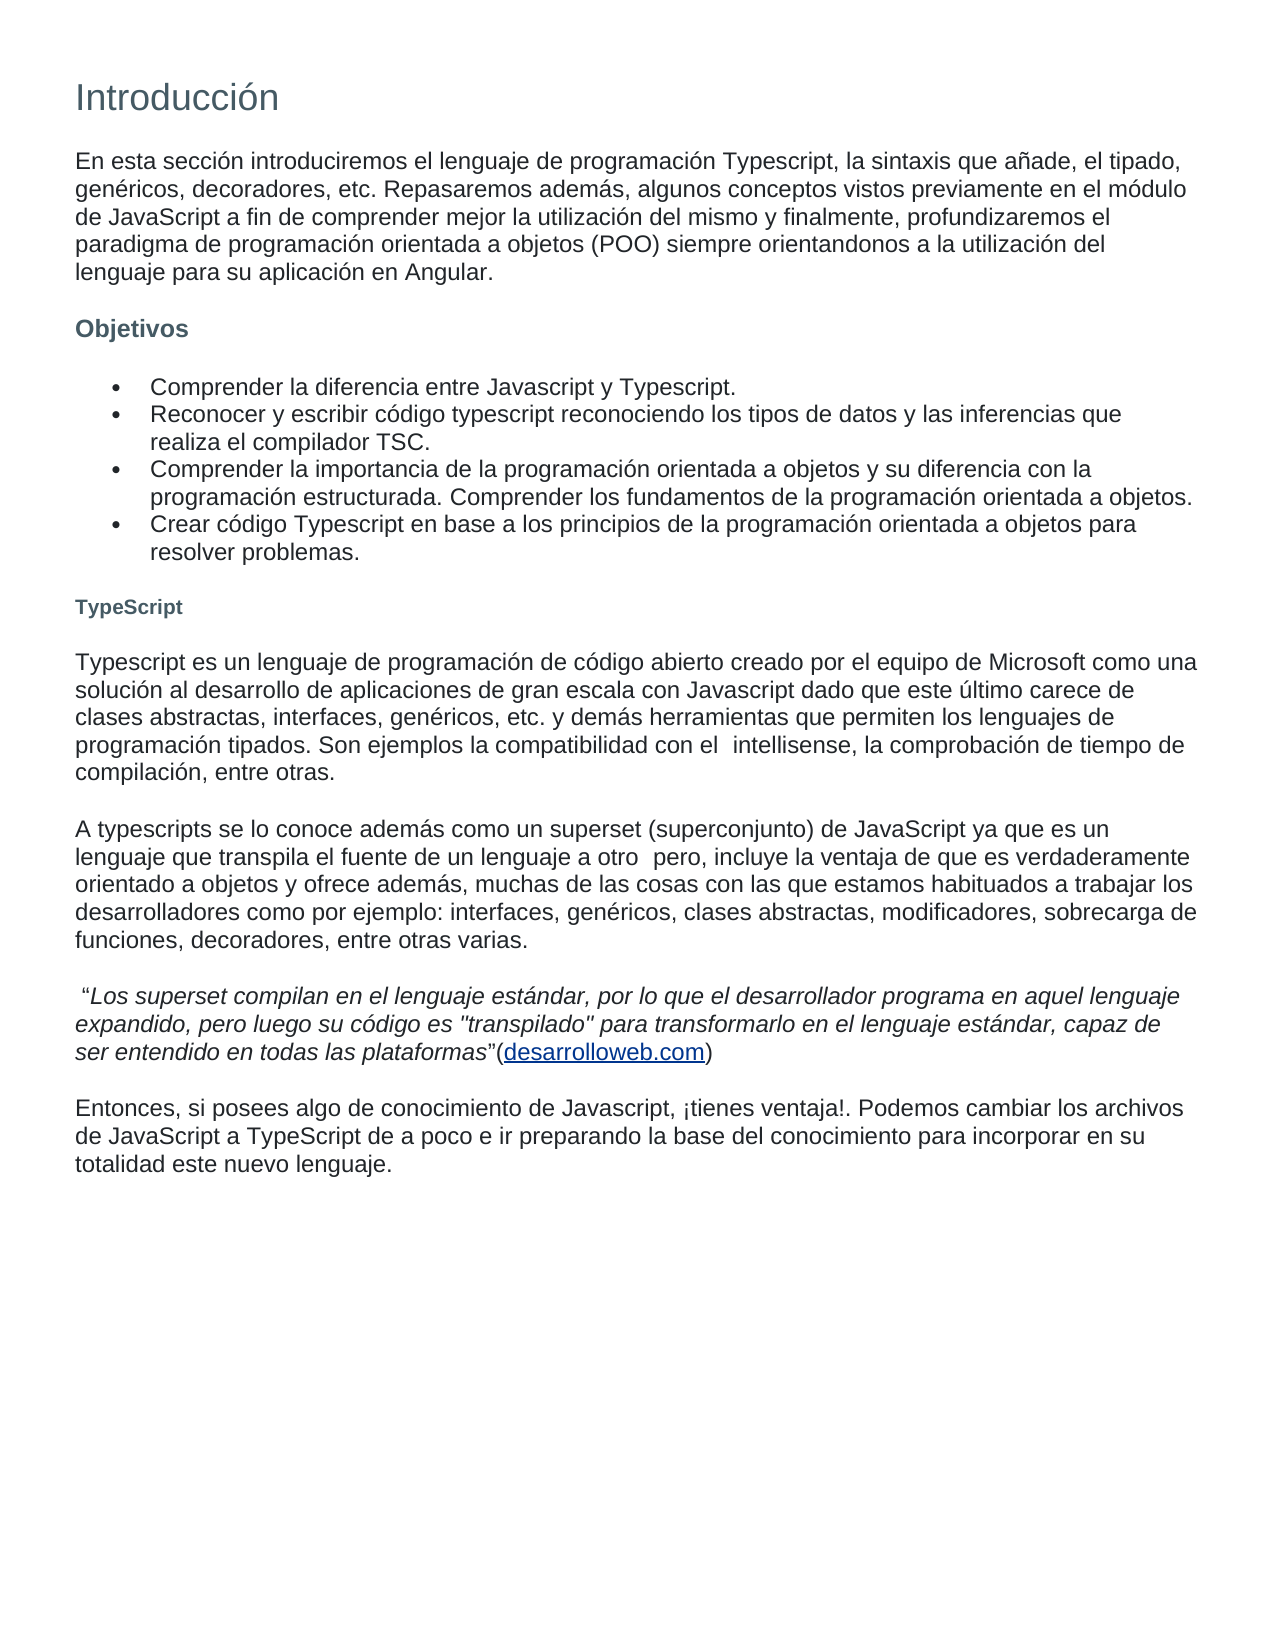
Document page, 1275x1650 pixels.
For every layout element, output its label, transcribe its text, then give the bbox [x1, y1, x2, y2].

list Comprender la importancia de la programación orientada a objetos y su diferencia con la programación estructurada. Comprender los fundamentos de la programación orientada a objetos. [112, 455, 1200, 510]
text Typescript es un lenguaje de programación de código abierto creado por el equipo de Microsoft como una solución al desarrollo de aplicaciones de gran escala con Javascript dado que este último carece de clases abstractas, interfaces, genéricos, etc. y demás herramientas que permiten los lenguajes de programación tipados. Son ejemplos la compatibilidad con el intellisense, la comprobación de tiempo de compilación, entre otras. [75, 648, 1200, 786]
text Objetivos [75, 314, 1200, 343]
text “Los superset compilan en el lenguaje estándar, por lo que el desarrollador programa en aquel lenguaje expandido, pero luego su código es "transpilado" para transformarlo en el lenguaje estándar, capaz de ser entendido en todas las plataformas”(desarrolloweb.com) [75, 982, 1200, 1065]
text TypeScript [75, 595, 1200, 619]
text Entonces, si posees algo de conocimiento de Javascript, ¡tienes ventaja!. Podemos cambiar los archivos de JavaScript a TypeScript de a poco e ir preparando la base del conocimiento para incorporar en su totalidad este nuevo lenguaje. [75, 1094, 1200, 1177]
text A typescripts se lo conoce además como un superset (superconjunto) de JavaScript ya que es un lenguaje que transpila el fuente de un lenguaje a otro pero, incluye la ventaja de que es verdaderamente orientado a objetos y ofrece además, muchas de las cosas con las que estamos habituados a trabajar los desarrolladores como por ejemplo: interfaces, genéricos, clases abstractas, modificadores, sobrecarga de funciones, decoradores, entre otras varias. [75, 815, 1200, 953]
text Introducción [75, 75, 1200, 118]
list Reconocer y escribir código typescript reconociendo los tipos de datos y las inferencias que realiza el compilador TSC. [112, 400, 1200, 455]
text En esta sección introduciremos el lenguaje de programación Typescript, la sintaxis que añade, el tipado, genéricos, decoradores, etc. Repasaremos además, algunos conceptos vistos previamente en el módulo de JavaScript a fin de comprender mejor la utilización del mismo y finalmente, profundizaremos el paradigma de programación orientada a objetos (POO) siempre orientandonos a la utilización del lenguaje para su aplicación en Angular. [75, 147, 1200, 285]
list Comprender la diferencia entre Javascript y Typescript. [112, 372, 1200, 400]
list Crear código Typescript en base a los principios de la programación orientada a objetos para resolver problemas. [112, 510, 1200, 566]
